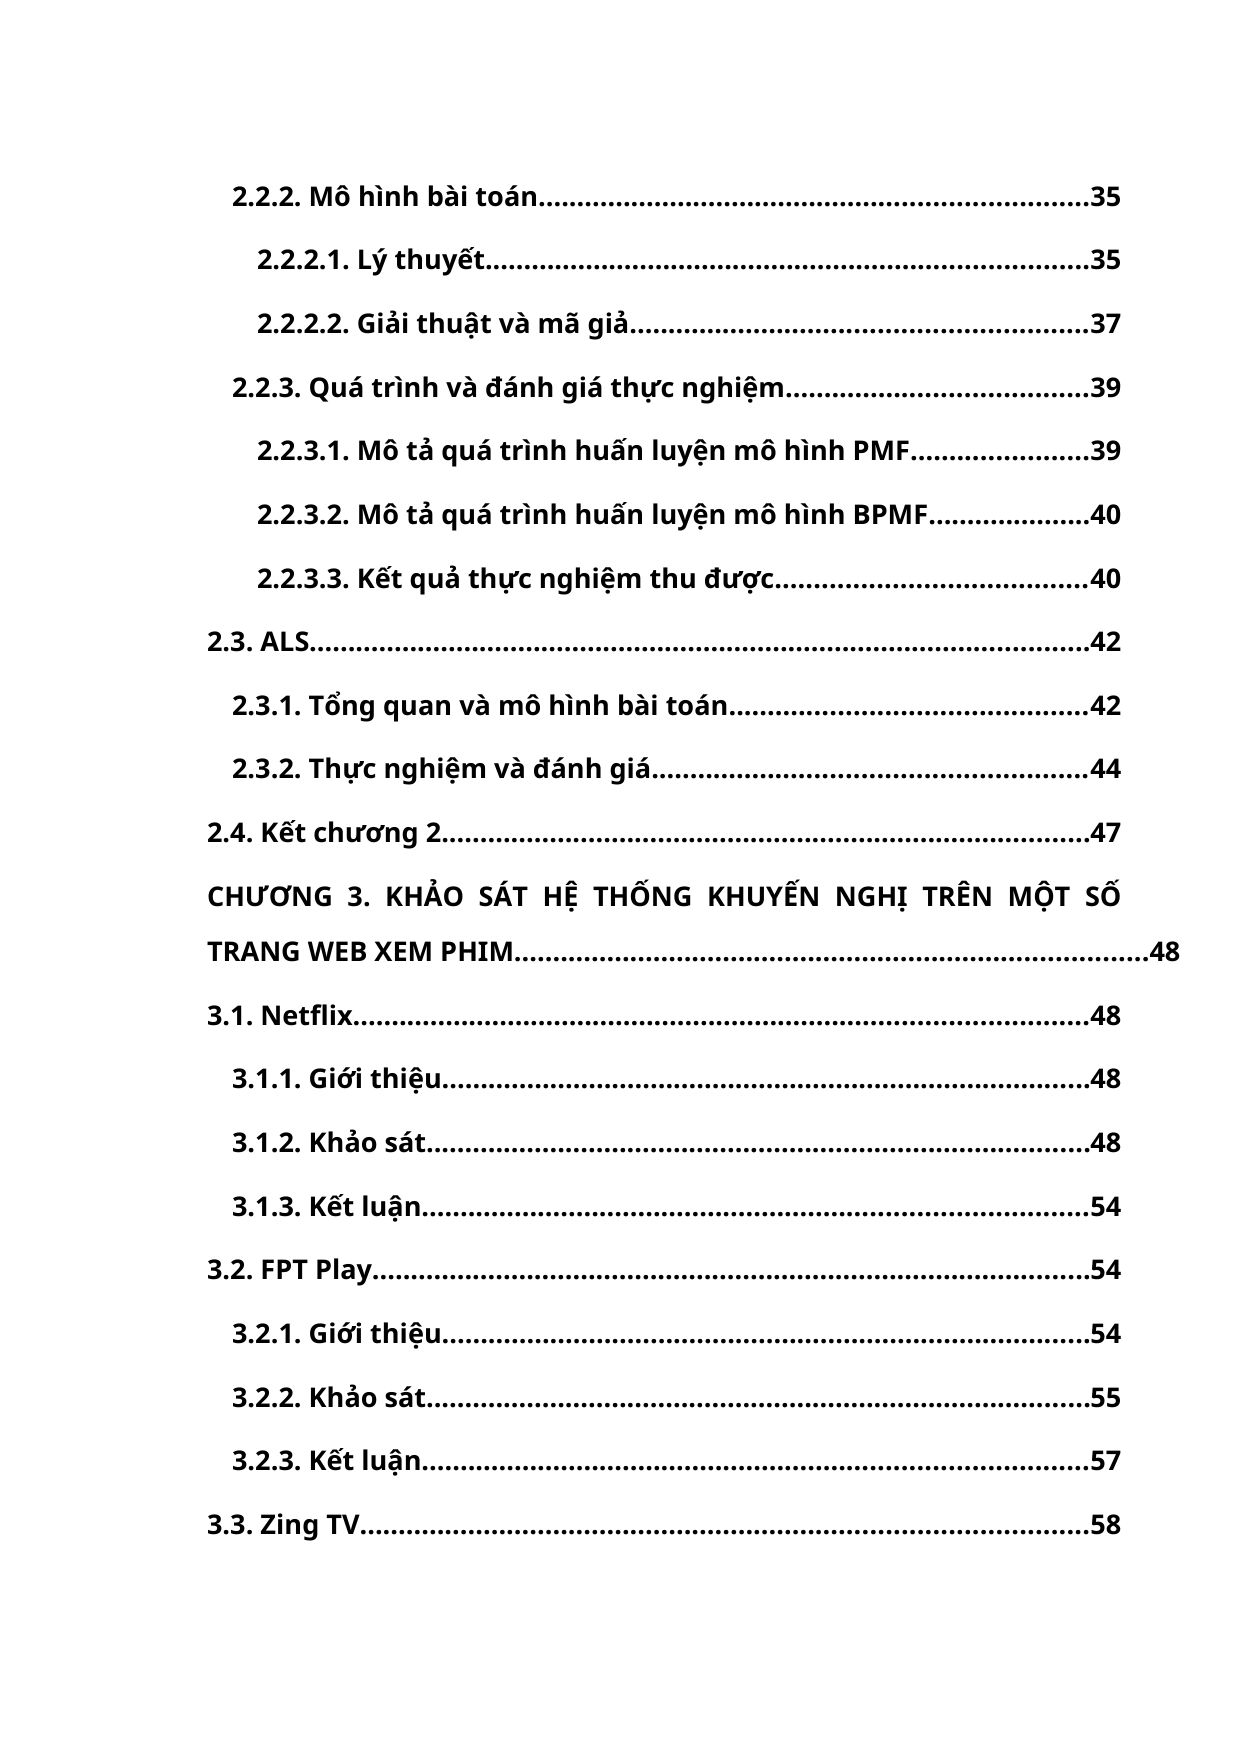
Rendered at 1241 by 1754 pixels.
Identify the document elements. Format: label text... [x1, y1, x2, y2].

text 3.2. FPT Play 54 [207, 1251, 1122, 1288]
text 2.3. ALS 42 [207, 623, 1122, 659]
text 2.2.3.1. Mô tả quá trình huấn luyện mô hình PMF 39 [257, 432, 1122, 469]
text 2.2.2.1. Lý thuyết 35 [257, 241, 1122, 278]
text 3.1.2. Khảo sát 48 [232, 1123, 1122, 1160]
text CHƯƠNG 3. KHẢO SÁT HỆ THỐNG KHUYẾN NGHỊ TRÊN MỘT SỐ TRANG WEB XEM PHIM 48 [207, 877, 1122, 969]
text 3.3. Zing TV 58 [207, 1505, 1122, 1542]
text 3.2.2. Khảo sát 55 [232, 1378, 1122, 1415]
text 3.2.3. Kết luận 57 [232, 1442, 1122, 1479]
text 3.1.3. Kết luận 54 [232, 1187, 1122, 1224]
text 3.1. Netflix 48 [207, 996, 1122, 1033]
text 2.4. Kết chương 2 47 [207, 814, 1122, 851]
text 3.2.1. Giới thiệu 54 [232, 1314, 1122, 1351]
text 2.2.3.2. Mô tả quá trình huấn luyện mô hình BPMF 40 [257, 495, 1122, 532]
text 3.1.1. Giới thiệu 48 [232, 1060, 1122, 1097]
text 2.2.2.2. Giải thuật và mã giả 37 [257, 304, 1122, 341]
text 2.2.3. Quá trình và đánh giá thực nghiệm 39 [232, 368, 1122, 405]
text 2.3.1. Tổng quan và mô hình bài toán 42 [232, 686, 1122, 723]
text 2.2.2. Mô hình bài toán 35 [232, 177, 1122, 214]
text 2.2.3.3. Kết quả thực nghiệm thu được 40 [257, 559, 1122, 596]
text 2.3.2. Thực nghiệm và đánh giá 44 [232, 750, 1122, 787]
